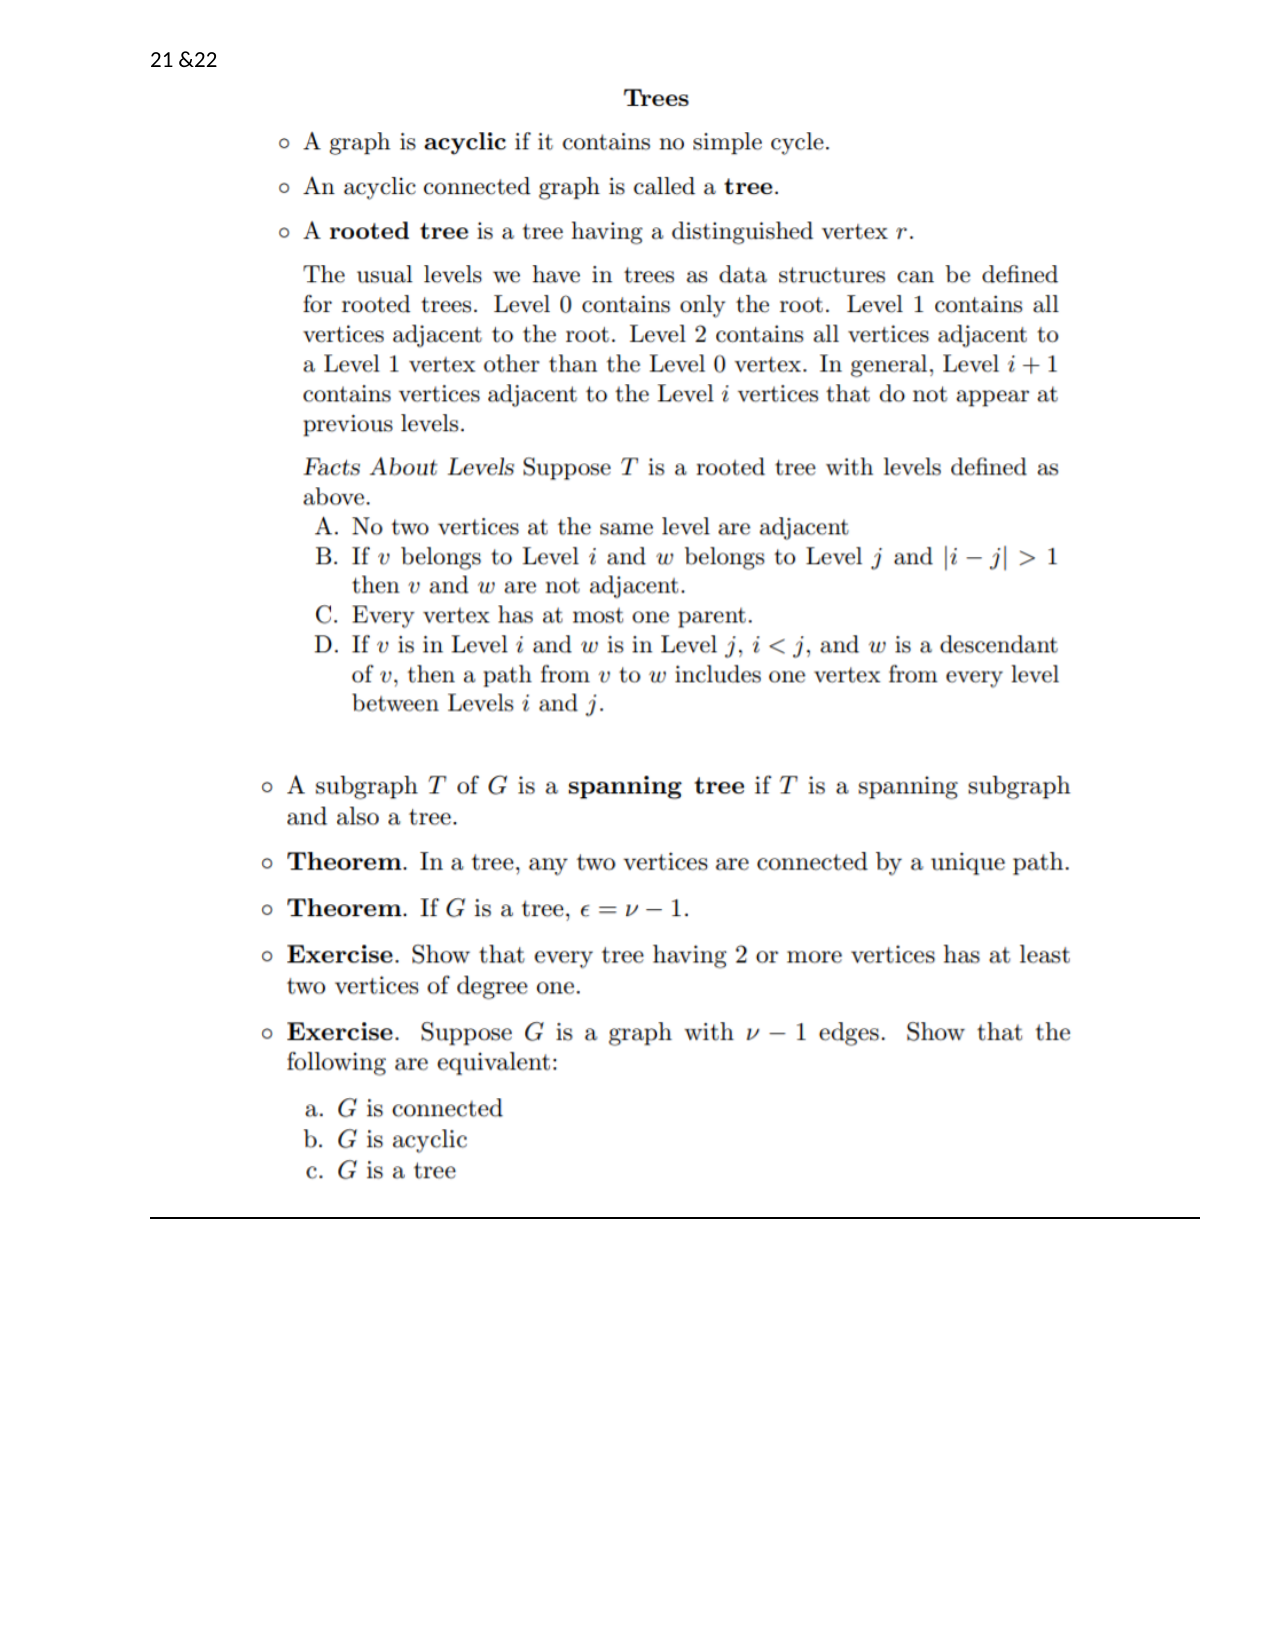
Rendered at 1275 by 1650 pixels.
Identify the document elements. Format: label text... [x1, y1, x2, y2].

picture [248, 740, 1102, 1216]
list 21 &22 [150, 45, 1200, 73]
picture [260, 75, 1090, 738]
